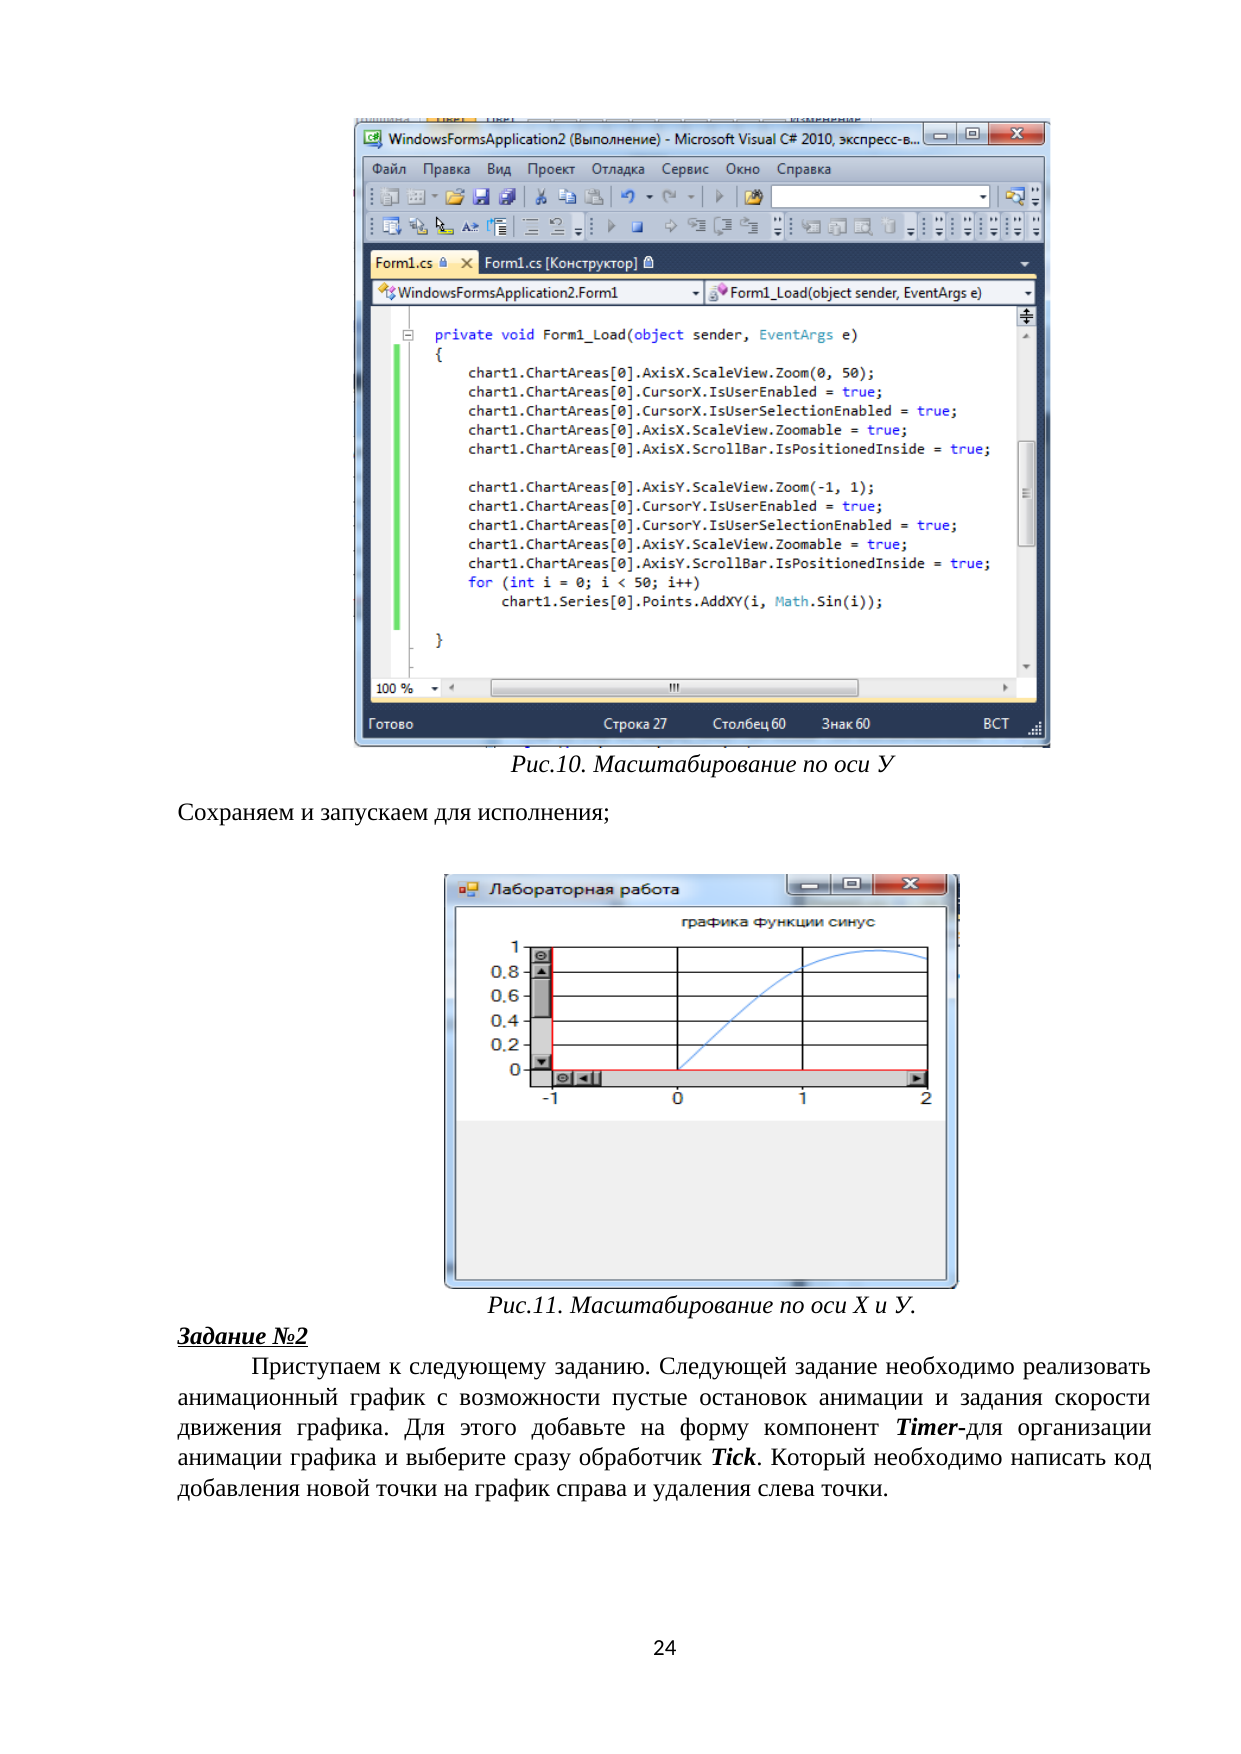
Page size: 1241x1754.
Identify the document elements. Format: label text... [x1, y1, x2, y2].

text Сохраняем и запускаем для исполнения; [177, 797, 1152, 825]
list Рис.10. Масштабирование по оси У [252, 749, 1152, 778]
list Рис.11. Масштабирование по оси Х и У. [252, 1290, 1152, 1319]
list Задание №2 [177, 1321, 1152, 1349]
list Приступаем к следующему заданию. Следующей задание необходимо реализовать анимационный график с возможности пустые остановок анимации и задания скорости движения графика. Для этого добавьте на форму компонент Timer-для организации анимации графика и выберите сразу обработчик Tick. Который необходимо написать код добавления новой точки на график справа и удаления слева точки. [177, 1351, 1152, 1502]
picture [186, 118, 1054, 797]
picture [186, 825, 1054, 1296]
